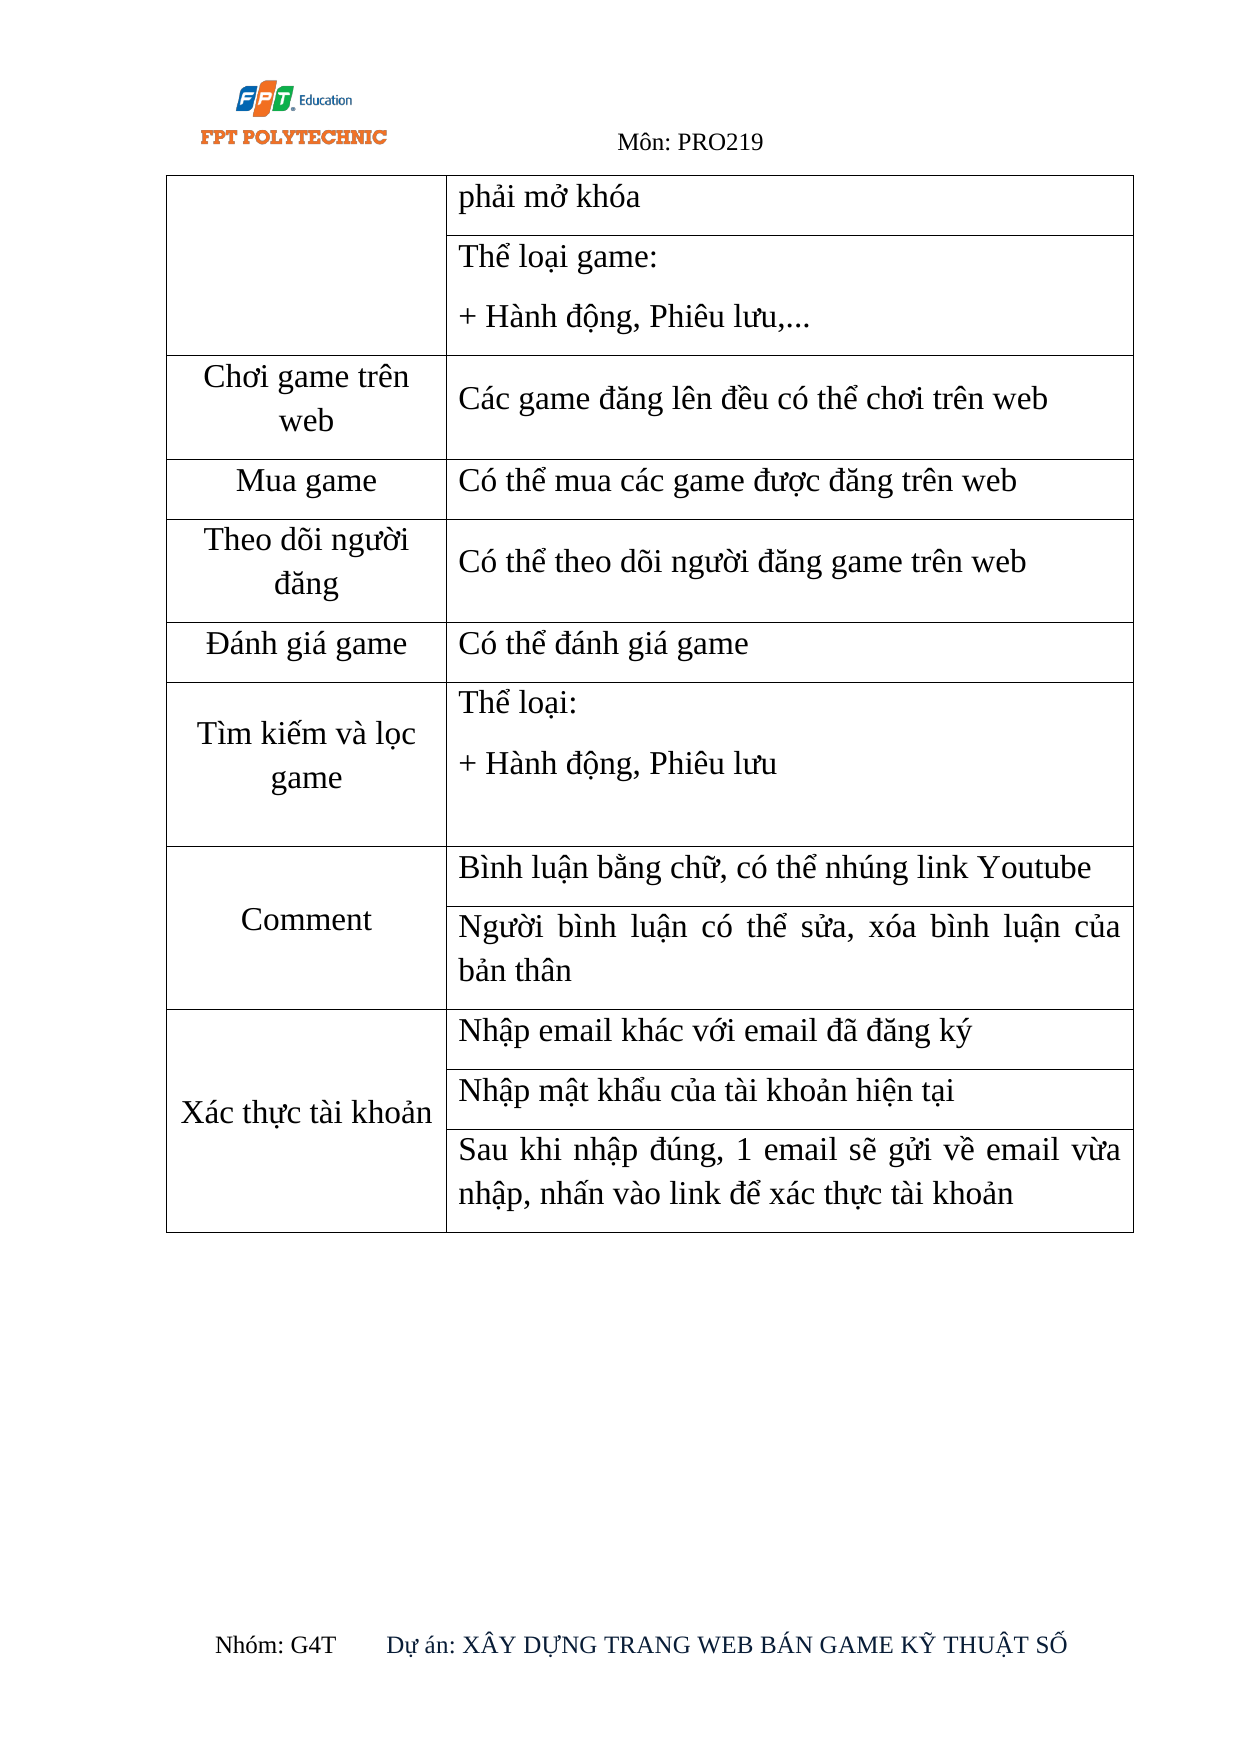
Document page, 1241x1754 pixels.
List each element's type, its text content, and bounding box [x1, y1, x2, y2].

table_cell Sau khi nhập đúng, 1 email sẽ gửi về email vừa nhập, nhấn vào link để xác thực tài khoản [447, 1130, 1133, 1232]
table_cell Các game đăng lên đều có thể chơi trên web [447, 356, 1133, 459]
table_cell Nhập email khác với email đã đăng ký [447, 1010, 1133, 1069]
table_cell Có thể mua các game được đăng trên web [447, 460, 1133, 518]
table_cell Bình luận bằng chữ, có thể nhúng link Youtube [447, 847, 1133, 906]
table_cell Xác thực tài khoản [167, 1010, 446, 1232]
table_cell Tìm kiếm và lọc game [167, 683, 446, 846]
table_cell Thể loại: + Hành động, Phiêu lưu [447, 683, 1133, 846]
table_cell Có thể đánh giá game [447, 623, 1133, 682]
table_cell Upload: + Upload file từ máy hoặc từ Dropbox + Giới hạn 1GB cho mỗi dự án, nếu muố thêm phải mở khóa [447, 176, 1133, 235]
table_cell Theo dõi người đăng [167, 520, 446, 622]
table_cell Nhập mật khẩu của tài khoản hiện tại [447, 1070, 1133, 1128]
table_cell Có thể theo dõi người đăng game trên web [447, 520, 1133, 622]
table_cell Người bình luận có thể sửa, xóa bình luận của bản thân [447, 907, 1133, 1009]
table_cell Comment [167, 847, 446, 1009]
table_cell Chơi game trên web [167, 356, 446, 459]
table_cell Đánh giá game [167, 623, 446, 682]
picture [194, 75, 393, 150]
table_cell Thể loại game: + Hành động, Phiêu lưu,... [447, 236, 1133, 355]
table_cell Mua game [167, 460, 446, 518]
